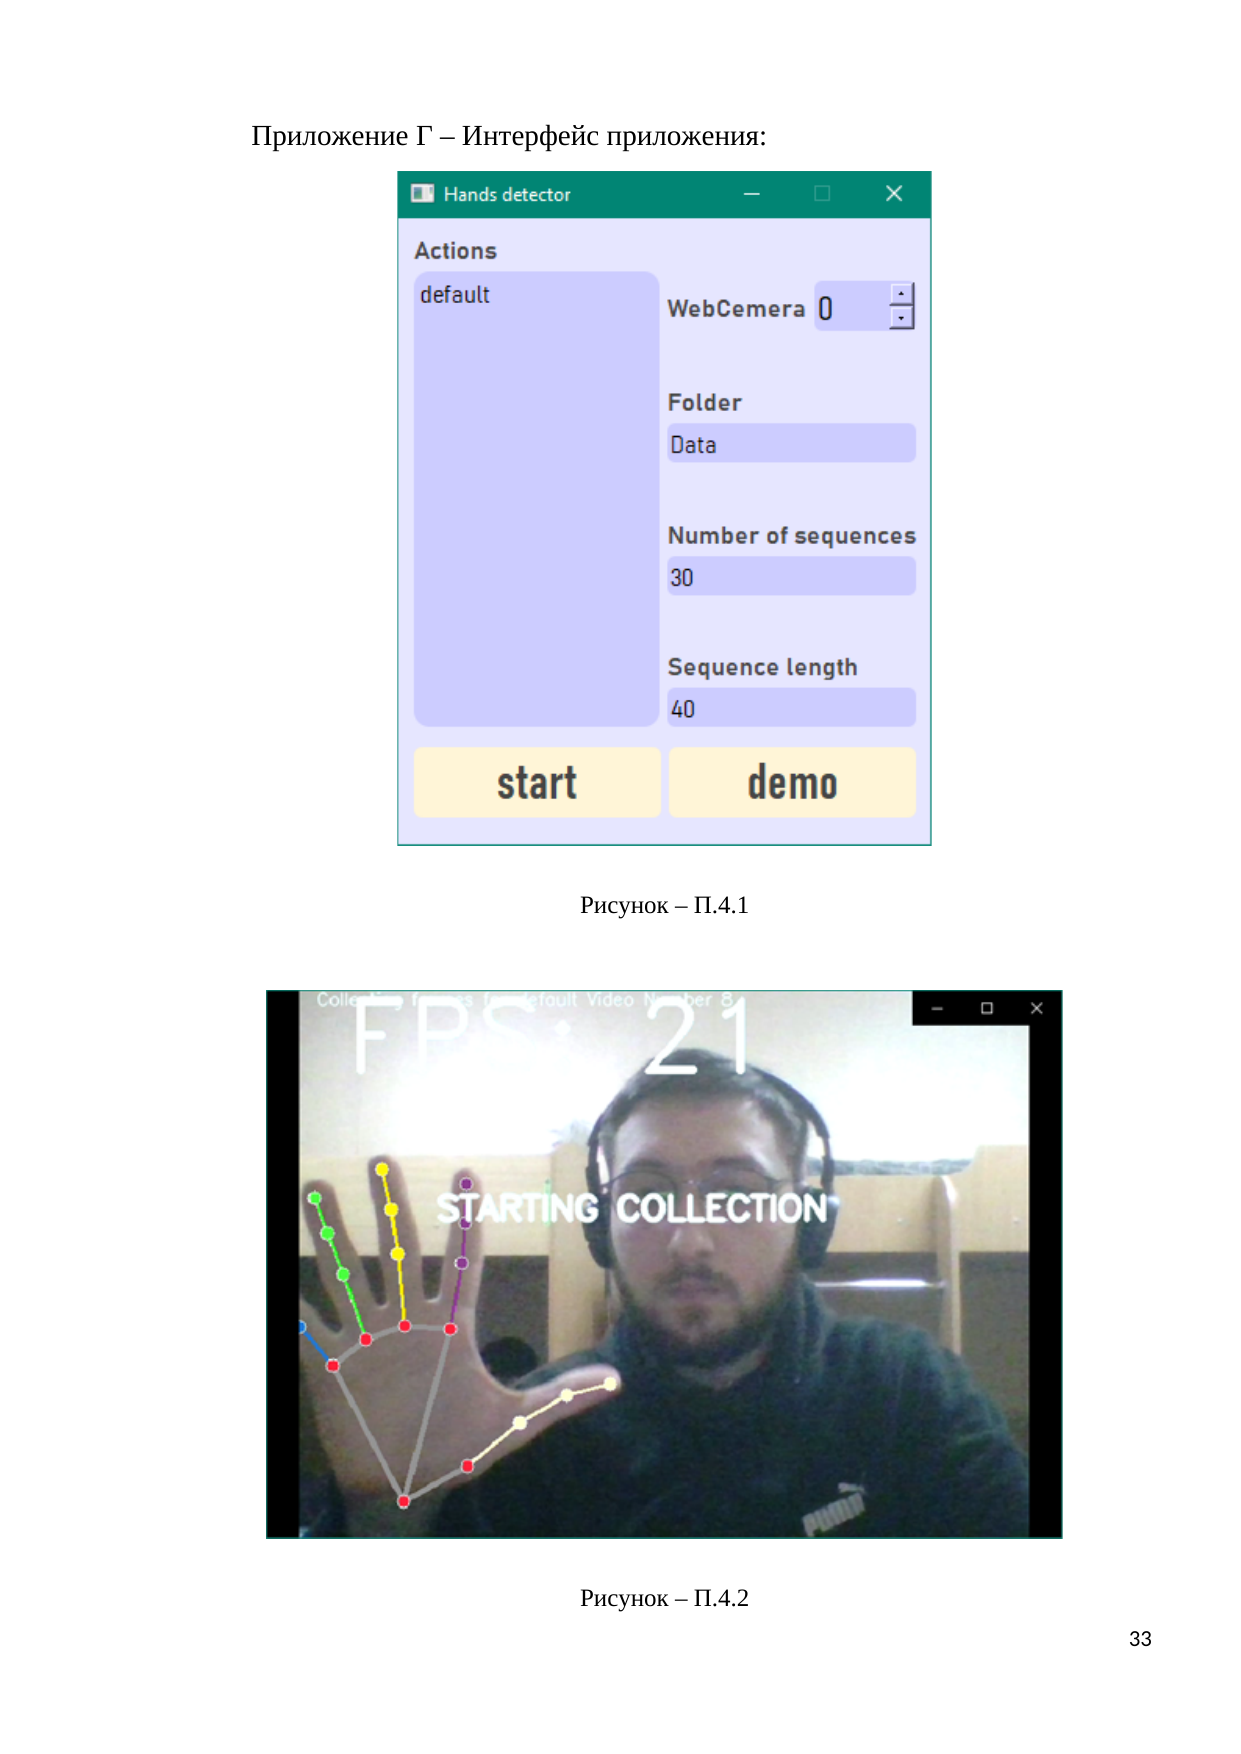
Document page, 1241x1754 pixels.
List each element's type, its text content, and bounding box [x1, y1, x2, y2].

text Приложение Г – Интерфейс приложения: [177, 118, 1152, 152]
picture [266, 990, 1063, 1539]
text Рисунок – П.4.2 [177, 1583, 1152, 1612]
picture [397, 171, 932, 846]
text Рисунок – П.4.1 [177, 890, 1152, 919]
